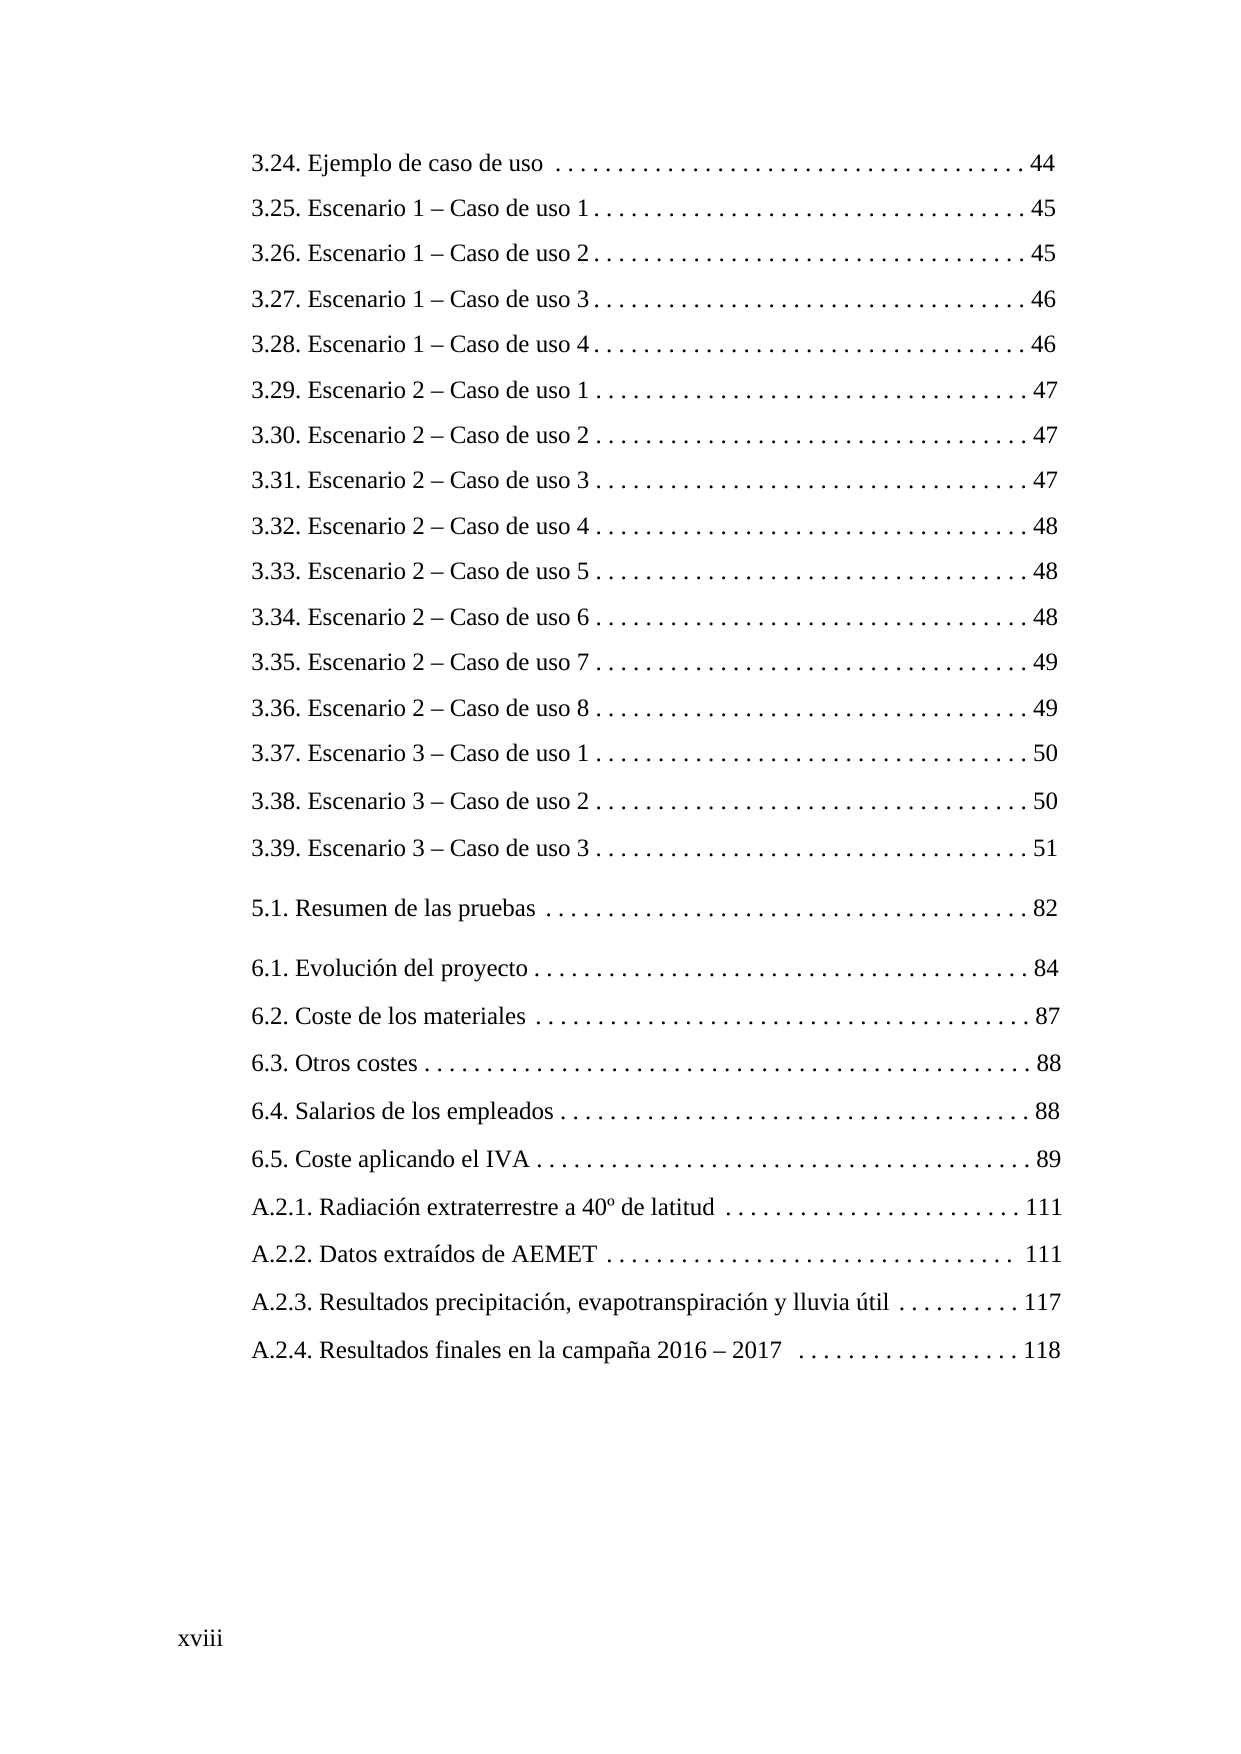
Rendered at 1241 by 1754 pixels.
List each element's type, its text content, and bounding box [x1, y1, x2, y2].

text 3.26. Escenario 1 – Caso de uso 2 . . . . . . . . . . . . . . . . . . . . . . . . . . . . . . . . . . . 45 [177, 238, 1063, 267]
text A.2.2. Datos extraídos de AEMET . . . . . . . . . . . . . . . . . . . . . . . . . . . . . . . . . 111 [177, 1239, 1063, 1268]
text 3.33. Escenario 2 – Caso de uso 5 . . . . . . . . . . . . . . . . . . . . . . . . . . . . . . . . . . . 48 [177, 556, 1063, 585]
text 3.39. Escenario 3 – Caso de uso 3 . . . . . . . . . . . . . . . . . . . . . . . . . . . . . . . . . . . 51 [177, 833, 1063, 862]
text 6.2. Coste de los materiales . . . . . . . . . . . . . . . . . . . . . . . . . . . . . . . . . . . . . . . . 87 [177, 1001, 1063, 1029]
text A.2.4. Resultados finales en la campaña 2016 – 2017 . . . . . . . . . . . . . . . . . . 118 [177, 1335, 1063, 1363]
text 3.37. Escenario 3 – Caso de uso 1 . . . . . . . . . . . . . . . . . . . . . . . . . . . . . . . . . . . 50 [177, 738, 1063, 767]
text 3.36. Escenario 2 – Caso de uso 8 . . . . . . . . . . . . . . . . . . . . . . . . . . . . . . . . . . . 49 [177, 693, 1063, 721]
text 3.27. Escenario 1 – Caso de uso 3 . . . . . . . . . . . . . . . . . . . . . . . . . . . . . . . . . . . 46 [177, 284, 1063, 313]
text 3.38. Escenario 3 – Caso de uso 2 . . . . . . . . . . . . . . . . . . . . . . . . . . . . . . . . . . . 50 [177, 786, 1063, 814]
text 6.5. Coste aplicando el IVA . . . . . . . . . . . . . . . . . . . . . . . . . . . . . . . . . . . . . . . . 89 [177, 1144, 1063, 1173]
text 3.24. Ejemplo de caso de uso . . . . . . . . . . . . . . . . . . . . . . . . . . . . . . . . . . . . . . 44 [177, 148, 1063, 176]
text 3.29. Escenario 2 – Caso de uso 1 . . . . . . . . . . . . . . . . . . . . . . . . . . . . . . . . . . . 47 [177, 375, 1063, 403]
text 3.34. Escenario 2 – Caso de uso 6 . . . . . . . . . . . . . . . . . . . . . . . . . . . . . . . . . . . 48 [177, 602, 1063, 631]
text 3.25. Escenario 1 – Caso de uso 1 . . . . . . . . . . . . . . . . . . . . . . . . . . . . . . . . . . . 45 [177, 193, 1063, 222]
text 6.1. Evolución del proyecto . . . . . . . . . . . . . . . . . . . . . . . . . . . . . . . . . . . . . . . . 84 [177, 953, 1063, 982]
text 3.31. Escenario 2 – Caso de uso 3 . . . . . . . . . . . . . . . . . . . . . . . . . . . . . . . . . . . 47 [177, 466, 1063, 494]
text 5.1. Resumen de las pruebas . . . . . . . . . . . . . . . . . . . . . . . . . . . . . . . . . . . . . . . 82 [177, 893, 1063, 922]
text A.2.1. Radiación extraterrestre a 40º de latitud . . . . . . . . . . . . . . . . . . . . . . . . 111 [177, 1192, 1063, 1220]
text 3.35. Escenario 2 – Caso de uso 7 . . . . . . . . . . . . . . . . . . . . . . . . . . . . . . . . . . . 49 [177, 647, 1063, 676]
text 3.28. Escenario 1 – Caso de uso 4 . . . . . . . . . . . . . . . . . . . . . . . . . . . . . . . . . . . 46 [177, 329, 1063, 358]
text 3.32. Escenario 2 – Caso de uso 4 . . . . . . . . . . . . . . . . . . . . . . . . . . . . . . . . . . . 48 [177, 511, 1063, 540]
text A.2.3. Resultados precipitación, evapotranspiración y lluvia útil . . . . . . . . . . 117 [177, 1287, 1063, 1316]
text 3.30. Escenario 2 – Caso de uso 2 . . . . . . . . . . . . . . . . . . . . . . . . . . . . . . . . . . . 47 [177, 420, 1063, 449]
text 6.4. Salarios de los empleados . . . . . . . . . . . . . . . . . . . . . . . . . . . . . . . . . . . . . . 88 [177, 1096, 1063, 1125]
text 6.3. Otros costes . . . . . . . . . . . . . . . . . . . . . . . . . . . . . . . . . . . . . . . . . . . . . . . . . 88 [177, 1048, 1063, 1077]
